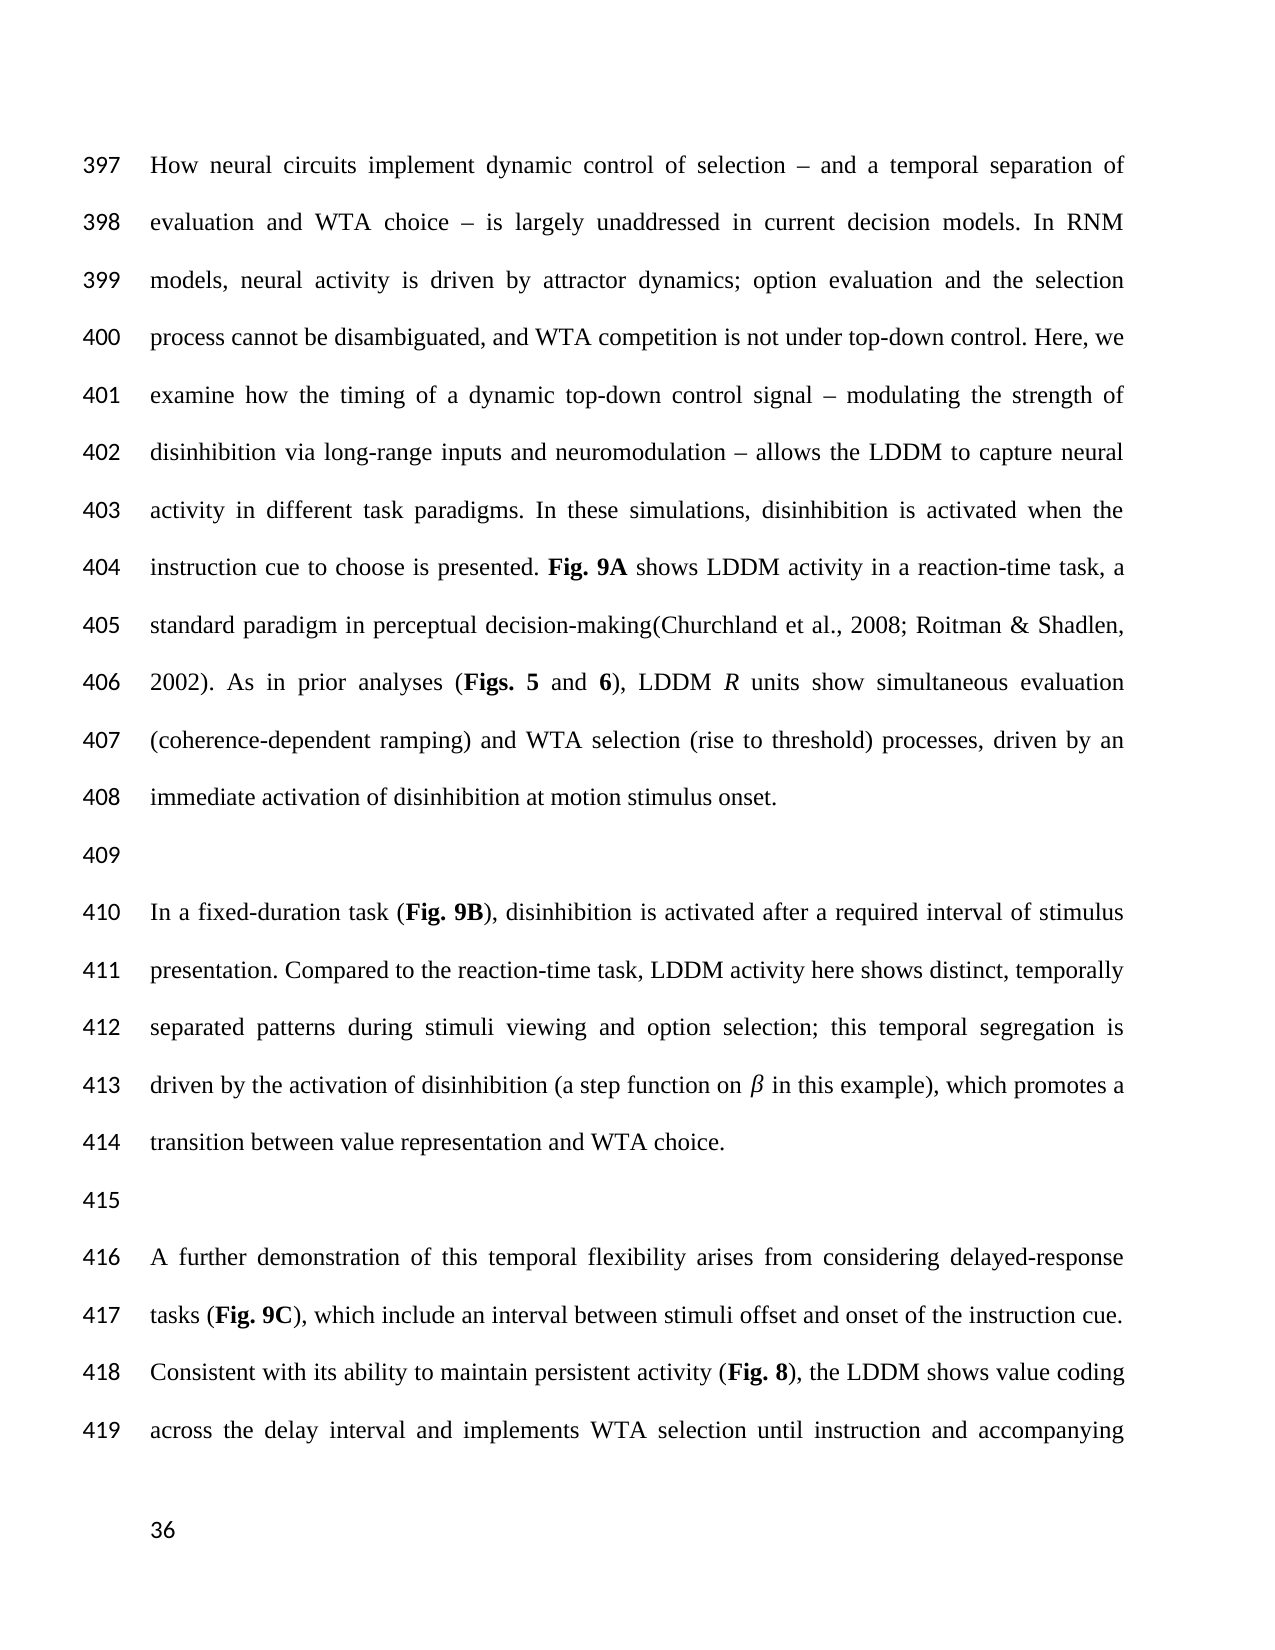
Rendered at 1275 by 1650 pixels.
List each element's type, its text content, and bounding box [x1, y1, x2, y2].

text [150, 1242, 1125, 1444]
text How neural circuits implement dynamic control of selection – and a temporal separation of evaluation and WTA choice – is largely unaddressed in current decision models. In RNM models, neural activity is driven by attractor dynamics; option evaluation and the selection process cannot be disambiguated, and WTA competition is not under top-down control. Here, we examine how the timing of a dynamic top-down control signal – modulating the strength of disinhibition via long-range inputs and neuromodulation – allows the LDDM to capture neural activity in different task paradigms. In these simulations, disinhibition is activated when the instruction cue to choose is presented. Fig. 9A shows LDDM activity in a reaction-time task, a standard paradigm in perceptual decision-making(Churchland et al., 2008; Roitman & Shadlen, 2002). As in prior analyses (Figs. 5 and 6), LDDM R units show simultaneous evaluation (coherence-dependent ramping) and WTA selection (rise to threshold) processes, driven by an immediate activation of disinhibition at motion stimulus onset. [150, 150, 1125, 811]
text In a fixed-duration task (Fig. 9B), disinhibition is activated after a required interval of stimulus presentation. Compared to the reaction-time task, LDDM activity here shows distinct, temporally separated patterns during stimuli viewing and option selection; this temporal segregation is driven by the activation of disinhibition (a step function on in this example), which promotes a transition between value representation and WTA choice. [150, 897, 1125, 1156]
